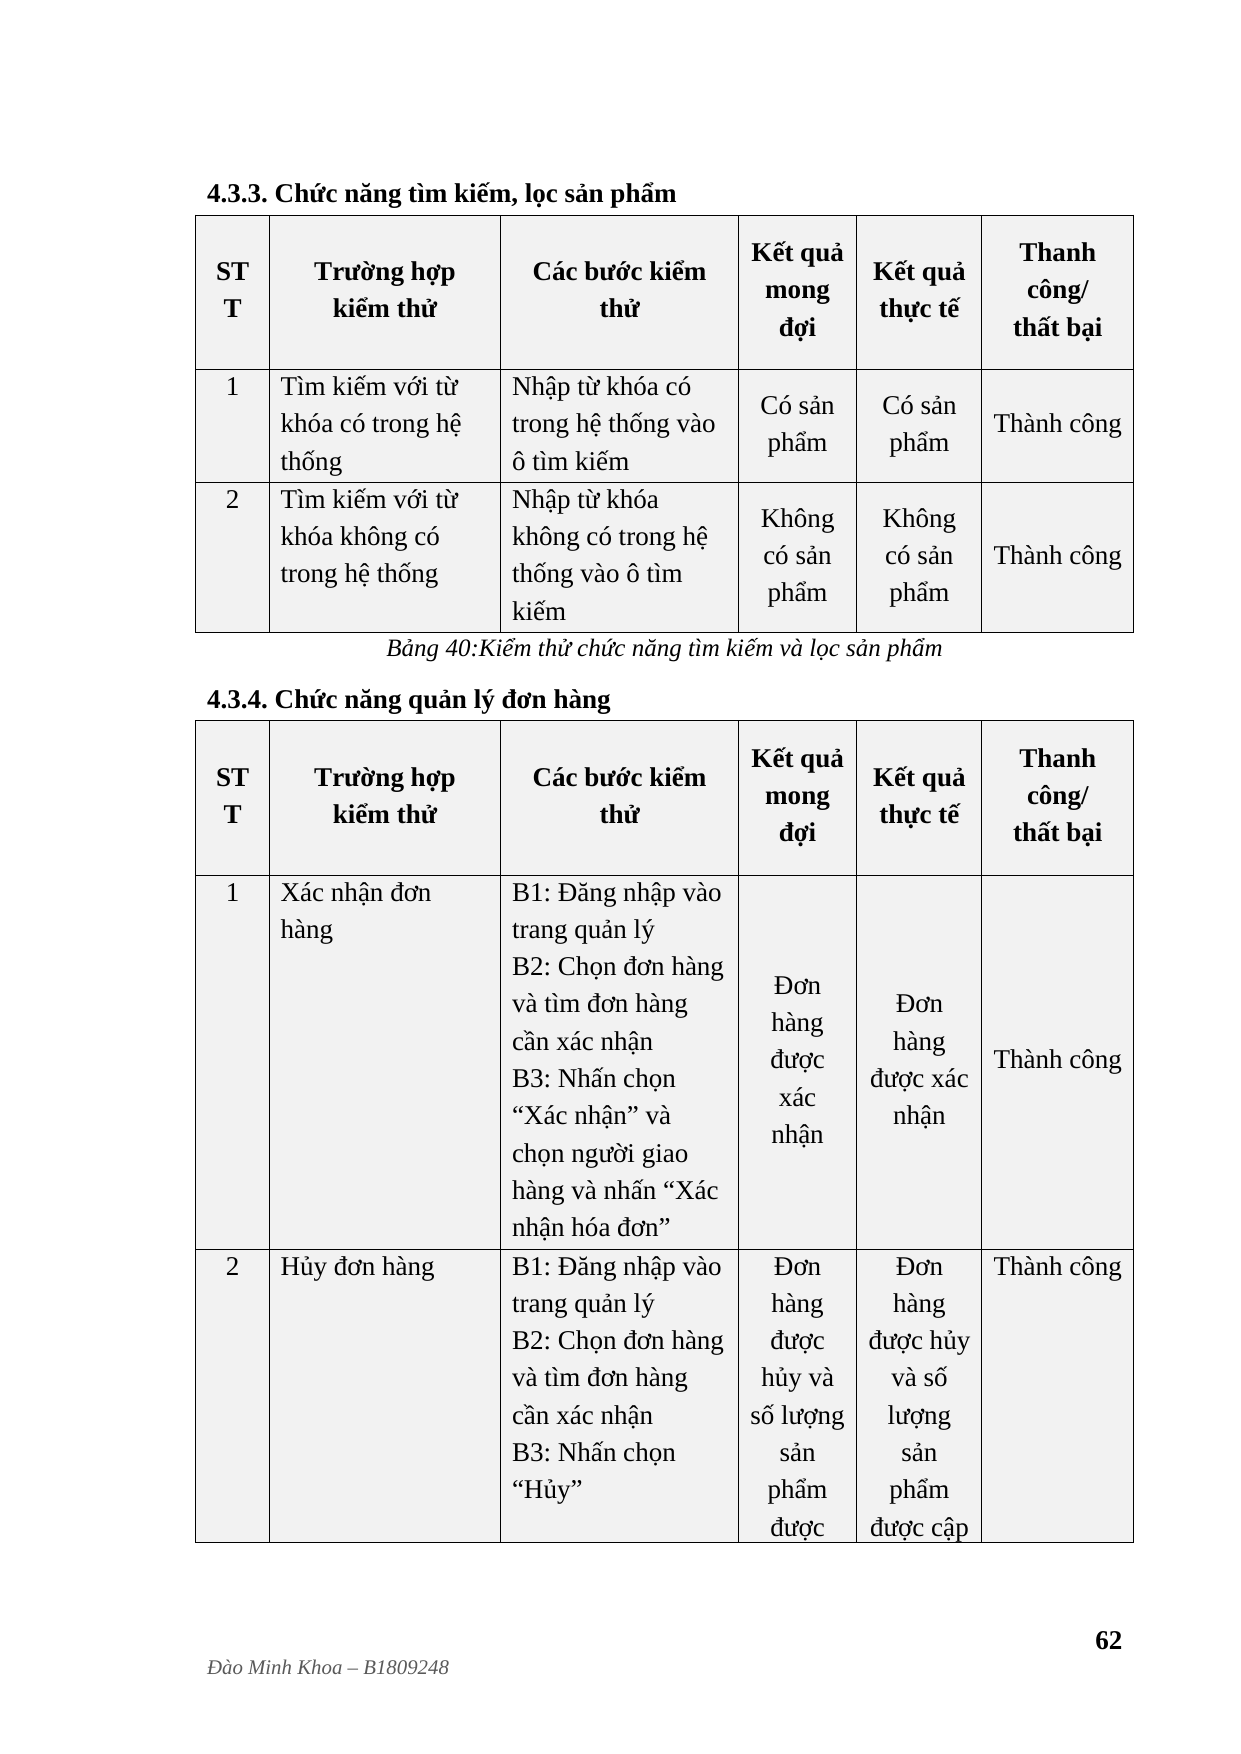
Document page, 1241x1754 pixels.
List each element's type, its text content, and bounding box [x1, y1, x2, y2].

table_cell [857, 1250, 981, 1542]
subtitle 4.3.4. Chức năng quản lý đơn hàng [207, 683, 1122, 714]
table_cell Thành công [982, 483, 1133, 632]
table_header Thanh công/ thất bại [982, 721, 1133, 875]
table_cell Nhập từ khóa có trong hệ thống vào ô tìm kiếm [501, 370, 738, 482]
subtitle 4.3.3. Chức năng tìm kiếm, lọc sản phẩm [207, 177, 1122, 208]
table_cell 1 [196, 370, 269, 482]
table_cell Không có sản phẩm [739, 483, 856, 632]
table_header Thanh công/ thất bại [982, 216, 1133, 369]
table_cell 1 [196, 876, 269, 1249]
table_cell 2 [196, 1250, 269, 1542]
text Bảng 40:Kiểm thử chức năng tìm kiếm và lọc sản phẩm [207, 633, 1122, 662]
table_header STT [196, 721, 269, 875]
table_cell Tìm kiếm với từ khóa có trong hệ thống [270, 370, 500, 482]
table_cell Thành công [982, 1250, 1133, 1542]
table_cell Đơn hàng được xác nhận [739, 876, 856, 1249]
table_cell Có sản phẩm [739, 370, 856, 482]
table_cell Hủy đơn hàng [270, 1250, 500, 1542]
table_cell Thành công [982, 876, 1133, 1249]
table_header Kết quả mong đợi [739, 216, 856, 369]
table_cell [739, 1250, 856, 1542]
table_cell Xác nhận đơn hàng [270, 876, 500, 1249]
table_cell Đơn hàng được xác nhận [857, 876, 981, 1249]
table_header STT [196, 216, 269, 369]
table_header Các bước kiểm thử [501, 216, 738, 369]
table_cell 2 [196, 483, 269, 632]
table_header Kết quả thực tế [857, 216, 981, 369]
table_header Kết quả thực tế [857, 721, 981, 875]
table_header Kết quả mong đợi [739, 721, 856, 875]
table_header Các bước kiểm thử [501, 721, 738, 875]
table_cell Không có sản phẩm [857, 483, 981, 632]
table_cell Thành công [982, 370, 1133, 482]
table_header Trường hợp kiểm thử [270, 216, 500, 369]
table_cell B1: Đăng nhập vào trang quản lý B2: Chọn đơn hàng và tìm đơn hàng cần xác nhận B3: Nhấn chọn “Xác nhận” và chọn người giao hàng và nhấn “Xác nhận hóa đơn” [501, 876, 738, 1249]
table_header Trường hợp kiểm thử [270, 721, 500, 875]
table_cell Có sản phẩm [857, 370, 981, 482]
table_cell Tìm kiếm với từ khóa không có trong hệ thống [270, 483, 500, 632]
table_cell Nhập từ khóa không có trong hệ thống vào ô tìm kiếm [501, 483, 738, 632]
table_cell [501, 1250, 738, 1542]
